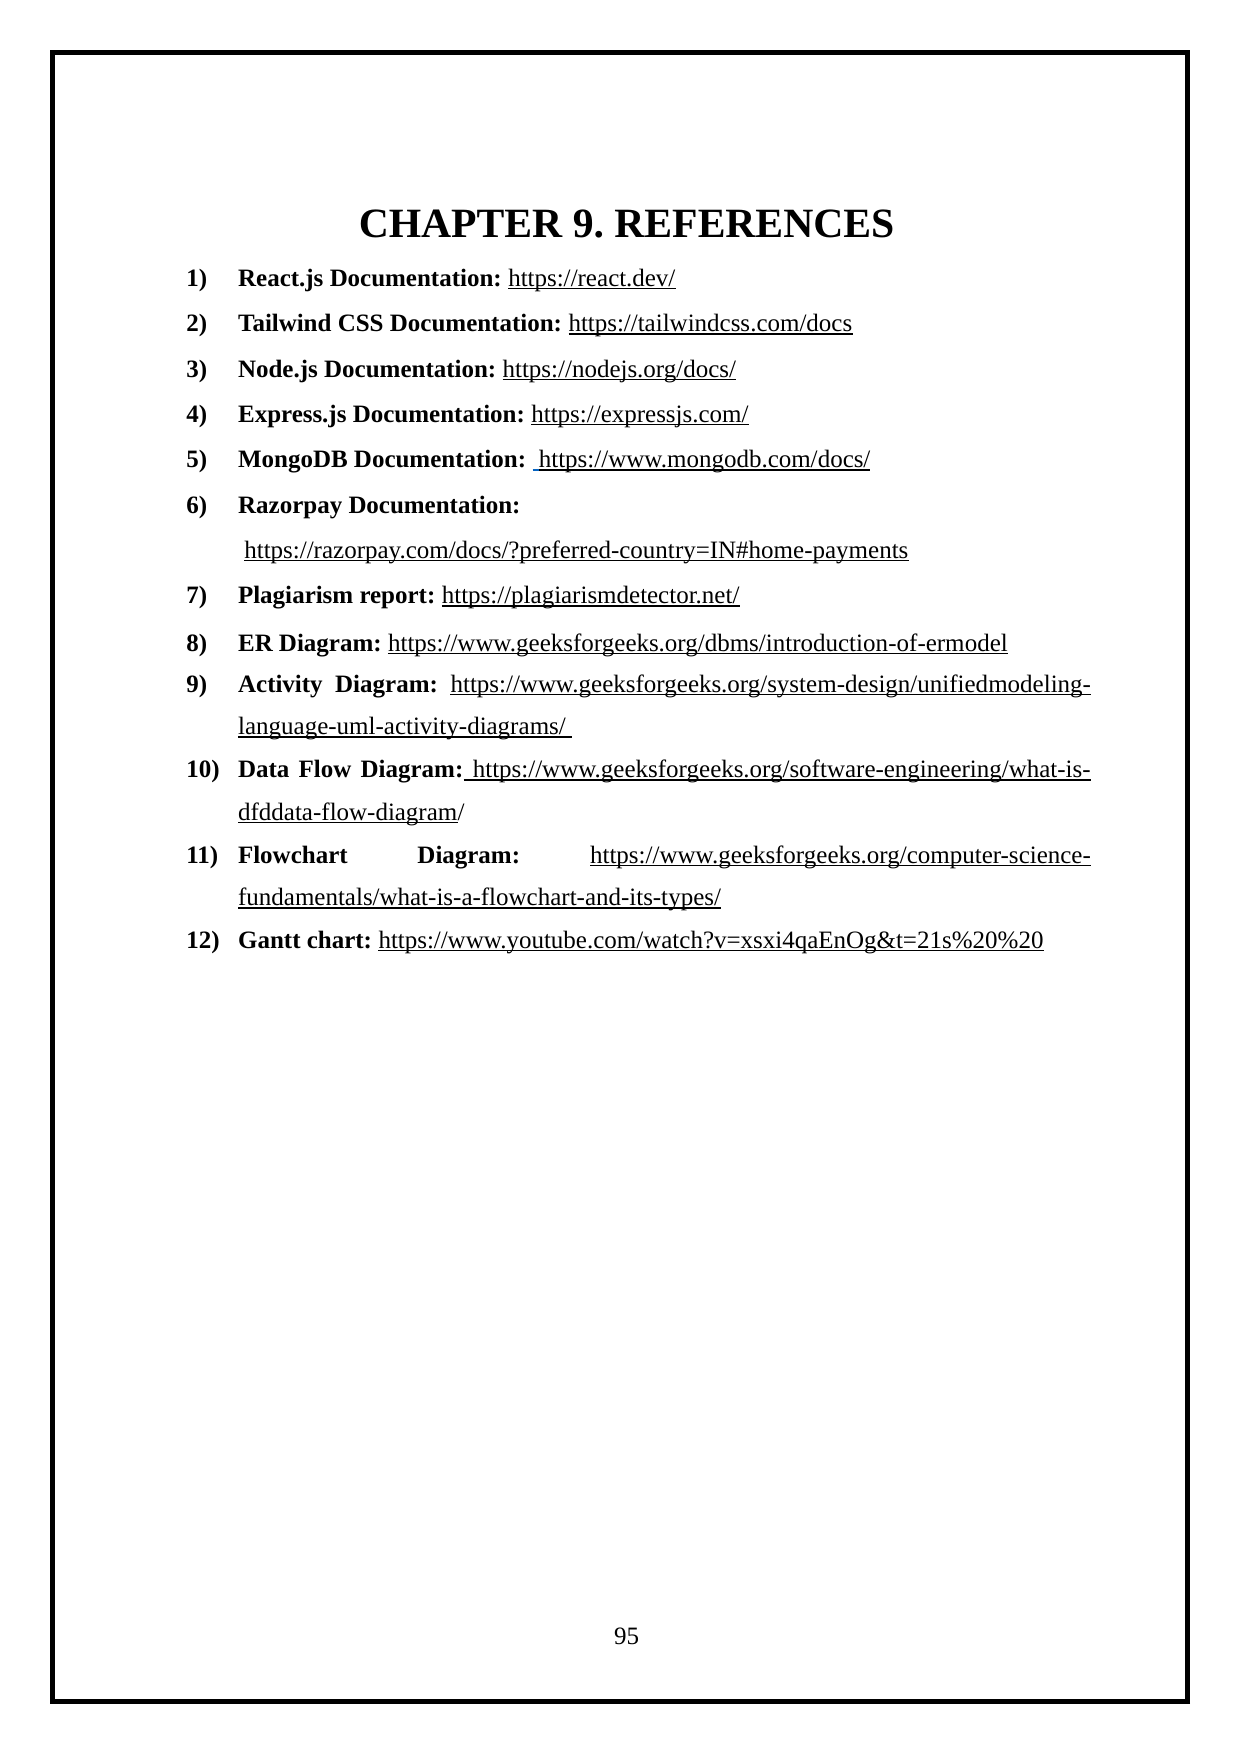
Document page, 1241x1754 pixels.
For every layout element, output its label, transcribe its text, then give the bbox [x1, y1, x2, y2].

text https://razorpay.com/docs/?preferred-country=IN#home-payments [238, 535, 1091, 564]
list Razorpay Documentation: [186, 490, 1091, 518]
text CHAPTER 9. REFERENCES [193, 199, 1060, 247]
list Gantt chart: https://www.youtube.com/watch?v=xsxi4qaEnOg&t=21s%20%20 [186, 925, 1091, 954]
list Flowchart Diagram: https://www.geeksforgeeks.org/computer-science-fundamentals/what-is-a-flowchart-and-its-types/ [186, 840, 1091, 911]
list Plagiarism report: https://plagiarismdetector.net/ [186, 580, 1091, 609]
list ER Diagram: https://www.geeksforgeeks.org/dbms/introduction-of-ermodel [186, 628, 1091, 657]
list Activity Diagram: https://www.geeksforgeeks.org/system-design/unifiedmodeling-language-uml-activity-diagrams/ [186, 669, 1091, 740]
list React.js Documentation: https://react.dev/ [186, 263, 1091, 292]
list Express.js Documentation: https://expressjs.com/ [186, 399, 1091, 428]
list MongoDB Documentation: https://www.mongodb.com/docs/ [186, 444, 1091, 473]
list Node.js Documentation: https://nodejs.org/docs/ [186, 354, 1091, 382]
list Data Flow Diagram: https://www.geeksforgeeks.org/software-engineering/what-is-dfddata-flow-diagram/ [186, 754, 1091, 825]
list Tailwind CSS Documentation: https://tailwindcss.com/docs [186, 308, 1091, 337]
